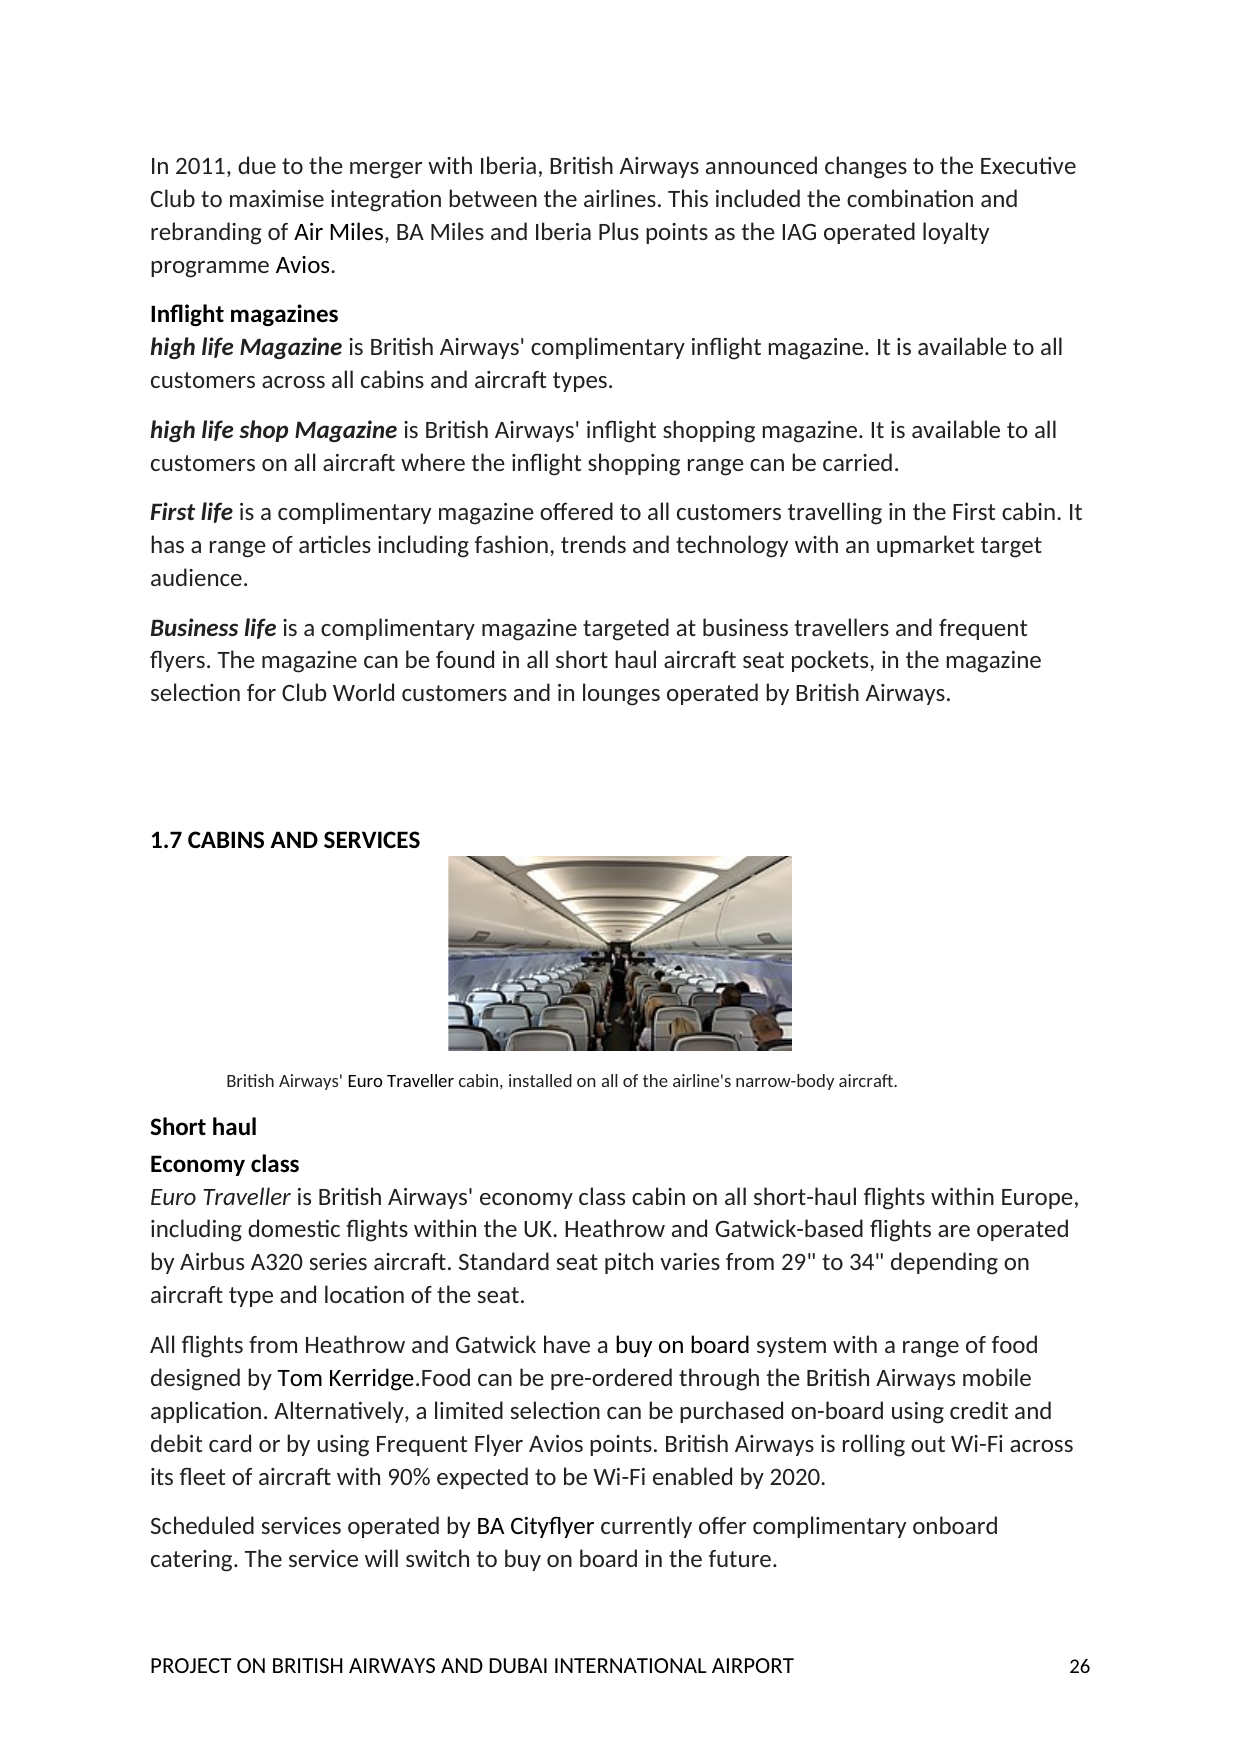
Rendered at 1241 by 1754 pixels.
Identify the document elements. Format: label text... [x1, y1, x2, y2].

text British Airways' Euro Traveller cabin, installed on all of the airline's narrow-body aircraft. [150, 1069, 1090, 1092]
text Euro Traveller is British Airways' economy class cabin on all short-haul flights within Europe, including domestic flights within the UK. Heathrow and Gatwick-based flights are operated by Airbus A320 series aircraft. Standard seat pitch varies from 29" to 34" depending on aircraft type and location of the seat. [150, 1181, 1090, 1310]
text Scheduled services operated by BA Cityflyer currently offer complimentary onboard catering. The service will switch to buy on board in the future. [150, 1510, 1090, 1574]
picture [448, 856, 792, 1051]
subtitle Short haul [150, 1111, 1090, 1141]
text All flights from Heathrow and Gatwick have a buy on board system with a range of food designed by Tom Kerridge.Food can be pre-ordered through the British Airways mobile application. Alternatively, a limited selection can be purchased on-board using credit and debit card or by using Frequent Flyer Avios points. British Airways is rolling out Wi-Fi across its fleet of aircraft with 90% expected to be Wi-Fi enabled by 2020. [150, 1329, 1090, 1491]
text First life is a complimentary magazine offered to all customers travelling in the First cabin. It has a range of articles including fashion, trends and technology with an upmarket target audience. [150, 496, 1090, 593]
subtitle Economy class [150, 1148, 1090, 1178]
text In 2011, due to the merger with Iberia, British Airways announced changes to the Executive Club to maximise integration between the airlines. This included the combination and rebranding of Air Miles, BA Miles and Iberia Plus points as the IAG operated loyalty programme Avios. [150, 150, 1090, 279]
text high life shop Magazine is British Airways' inflight shopping magazine. It is available to all customers on all aircraft where the inflight shopping range can be carried. [150, 414, 1090, 477]
text Business life is a complimentary magazine targeted at business travellers and frequent flyers. The magazine can be found in all short haul aircraft seat pockets, in the magazine selection for Club World customers and in lounges operated by British Airways. [150, 612, 1090, 708]
subtitle Inflight magazines [150, 298, 1090, 329]
text high life Magazine is British Airways' complimentary inflight magazine. It is available to all customers across all cabins and aircraft types. [150, 331, 1090, 395]
subtitle 1.7 CABINS AND SERVICES [150, 824, 1090, 854]
